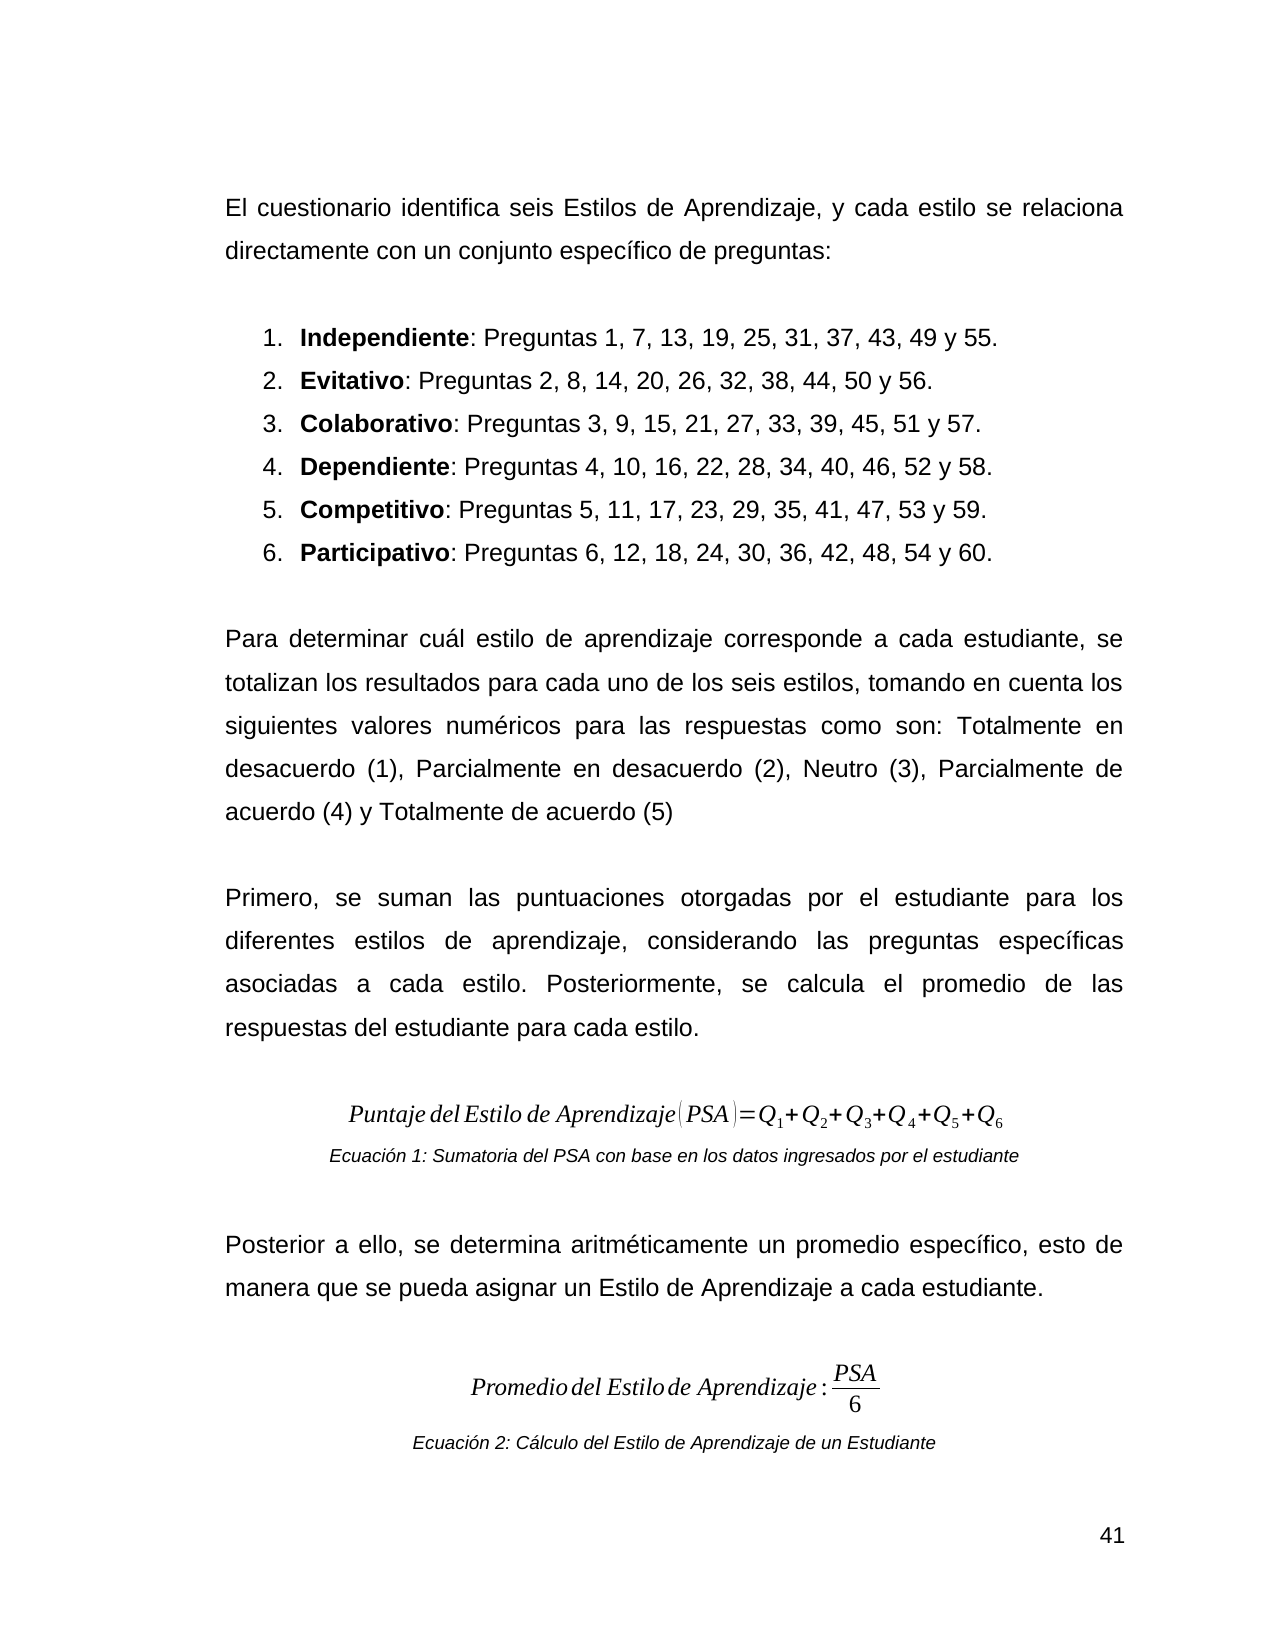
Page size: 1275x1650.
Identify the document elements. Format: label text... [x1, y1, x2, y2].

list Competitivo: Preguntas 5, 11, 17, 23, 29, 35, 41, 47, 53 y 59. [262, 495, 1125, 524]
text El cuestionario identifica seis Estilos de Aprendizaje, y cada estilo se relaciona directamente con un conjunto específico de preguntas: [225, 193, 1125, 265]
list Colaborativo: Preguntas 3, 9, 15, 21, 27, 33, 39, 45, 51 y 57. [262, 409, 1125, 437]
list Participativo: Preguntas 6, 12, 18, 24, 30, 36, 42, 48, 54 y 60. [262, 538, 1125, 567]
text Ecuación 1: Sumatoria del PSA con base en los datos ingresados por el estudiante [225, 1145, 1125, 1166]
text Para determinar cuál estilo de aprendizaje corresponde a cada estudiante, se totalizan los resultados para cada uno de los seis estilos, tomando en cuenta los siguientes valores numéricos para las respuestas como son: Totalmente en desacuerdo (1), Parcialmente en desacuerdo (2), Neutro (3), Parcialmente de acuerdo (4) y Totalmente de acuerdo (5) [225, 624, 1125, 826]
text Ecuación 2: Cálculo del Estilo de Aprendizaje de un Estudiante [225, 1432, 1125, 1453]
list Independiente: Preguntas 1, 7, 13, 19, 25, 31, 37, 43, 49 y 55. [262, 322, 1125, 351]
text Posterior a ello, se determina aritméticamente un promedio específico, esto de manera que se pueda asignar un Estilo de Aprendizaje a cada estudiante. [225, 1230, 1125, 1302]
text Primero, se suman las puntuaciones otorgadas por el estudiante para los diferentes estilos de aprendizaje, considerando las preguntas específicas asociadas a cada estilo. Posteriormente, se calcula el promedio de las respuestas del estudiante para cada estilo. [225, 883, 1125, 1041]
list Dependiente: Preguntas 4, 10, 16, 22, 28, 34, 40, 46, 52 y 58. [262, 452, 1125, 481]
list Evitativo: Preguntas 2, 8, 14, 20, 26, 32, 38, 44, 50 y 56. [262, 366, 1125, 394]
